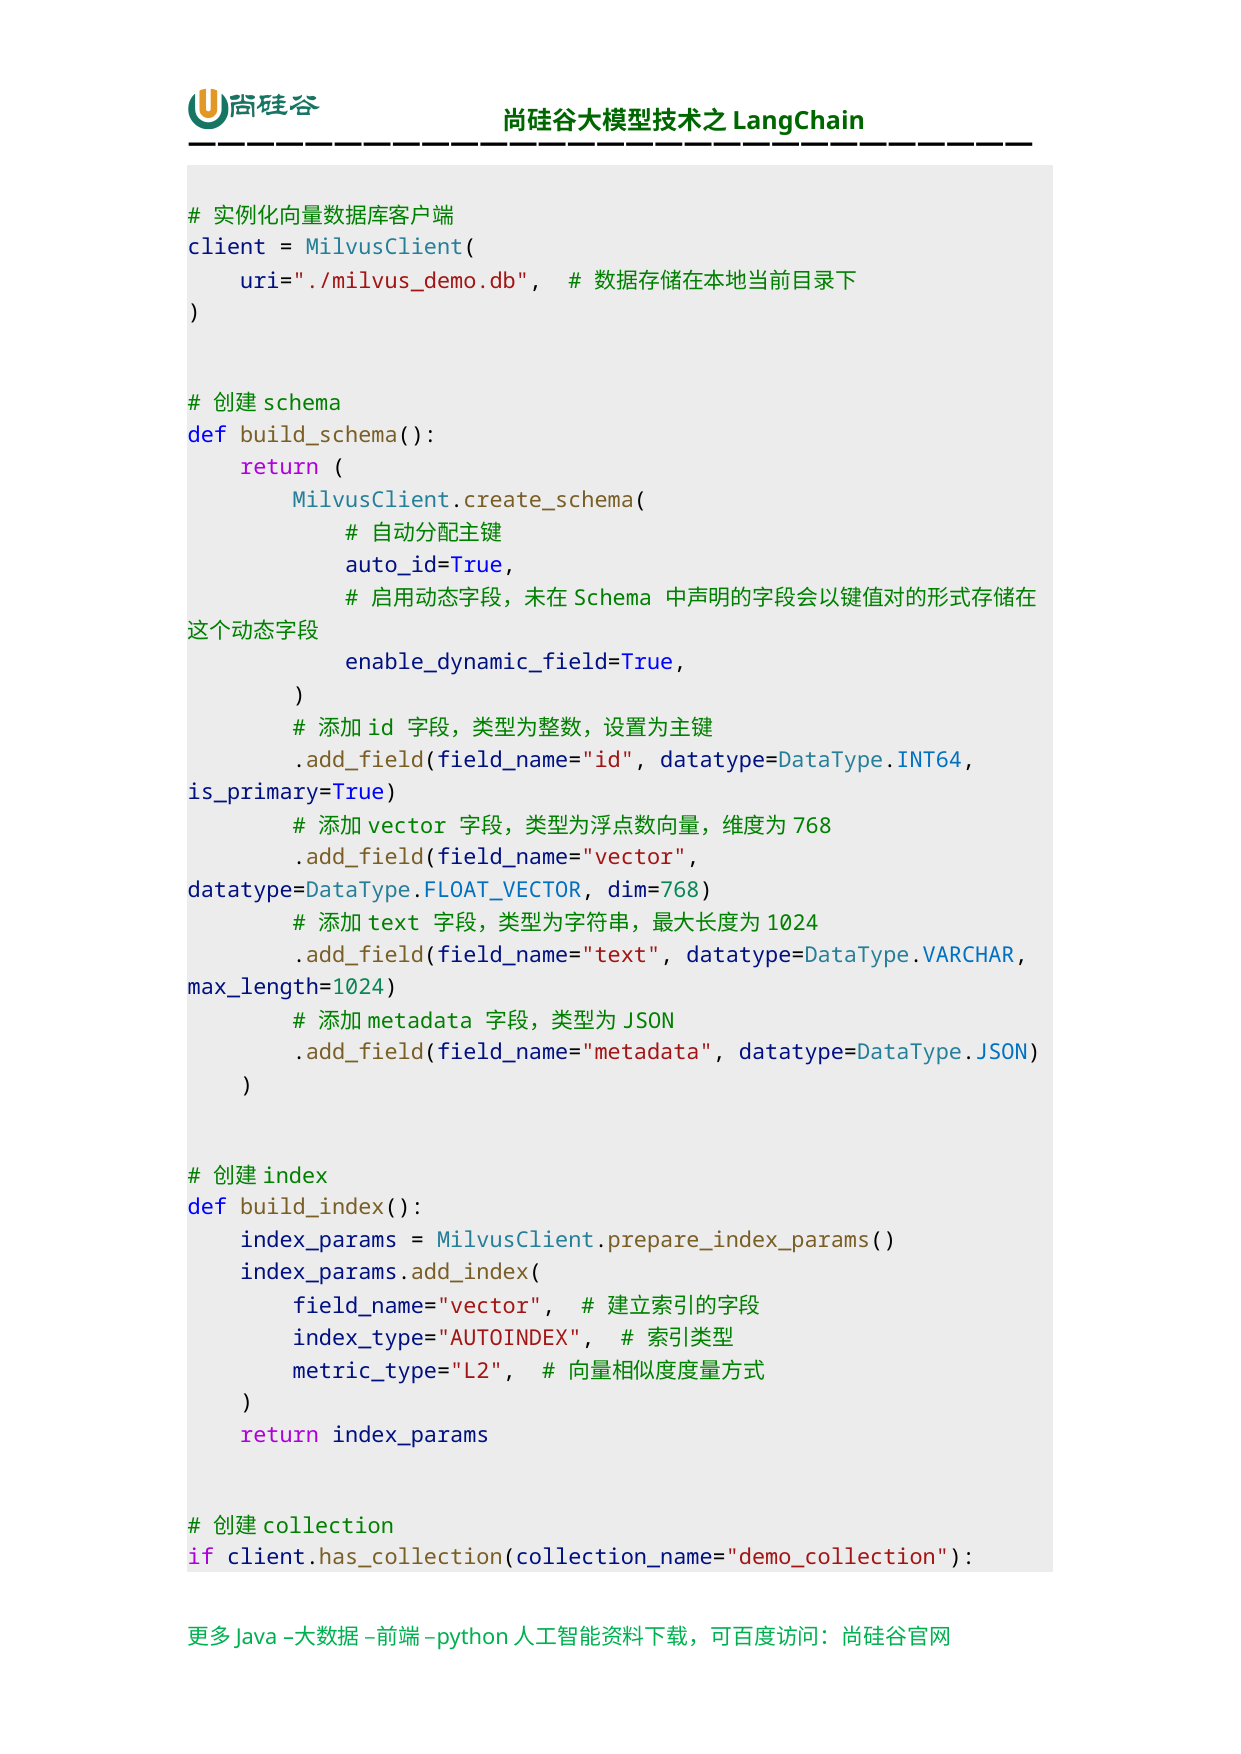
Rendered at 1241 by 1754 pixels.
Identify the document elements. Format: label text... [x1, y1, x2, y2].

text # 添加 text 字段，类型为字符串，最大长度为 1024 [187, 905, 1053, 937]
text index_type="AUTOINDEX", # 索引类型 [187, 1320, 1053, 1352]
text # 添加 id 字段，类型为整数，设置为主键 [187, 710, 1053, 742]
text # 自动分配主键 [187, 515, 1053, 547]
text return ( [187, 450, 1053, 482]
text auto_id=True, [187, 547, 1053, 580]
text enable_dynamic_field=True, [187, 645, 1053, 677]
text index_params.add_index( [187, 1255, 1053, 1287]
text def build_index(): [187, 1190, 1053, 1222]
text MilvusClient.create_schema( [187, 482, 1053, 515]
text # 创建 collection [187, 1507, 1053, 1540]
text .add_field(field_name="id", datatype=DataType.INT64, is_primary=True) [187, 742, 1053, 807]
text client = MilvusClient( [187, 230, 1053, 262]
text metric_type="L2", # 向量相似度度量方式 [187, 1352, 1053, 1385]
text # 添加 vector 字段，类型为浮点数向量，维度为 768 [187, 807, 1053, 840]
text ) [187, 295, 1053, 327]
text if client.has_collection(collection_name="demo_collection"): [187, 1540, 1053, 1572]
text # 启用动态字段，未在 Schema 中声明的字段会以键值对的形式存储在这个动态字段 [187, 580, 1053, 645]
text .add_field(field_name="text", datatype=DataType.VARCHAR, max_length=1024) [187, 937, 1053, 1002]
text # 添加 metadata 字段，类型为 JSON [187, 1002, 1053, 1035]
text ) [187, 677, 1053, 710]
text return index_params [187, 1417, 1053, 1450]
text .add_field(field_name="vector", datatype=DataType.FLOAT_VECTOR, dim=768) [187, 840, 1053, 905]
text # 创建 schema [187, 385, 1053, 417]
text field_name="vector", # 建立索引的字段 [187, 1287, 1053, 1320]
picture [187, 88, 321, 130]
text # 创建 index [187, 1157, 1053, 1190]
text def build_schema(): [187, 417, 1053, 450]
text ) [187, 1385, 1053, 1417]
text ) [187, 1067, 1053, 1100]
text index_params = MilvusClient.prepare_index_params() [187, 1222, 1053, 1255]
text .add_field(field_name="metadata", datatype=DataType.JSON) [187, 1035, 1053, 1067]
text uri="./milvus_demo.db", # 数据存储在本地当前目录下 [187, 262, 1053, 295]
text # 实例化向量数据库客户端 [187, 197, 1053, 230]
